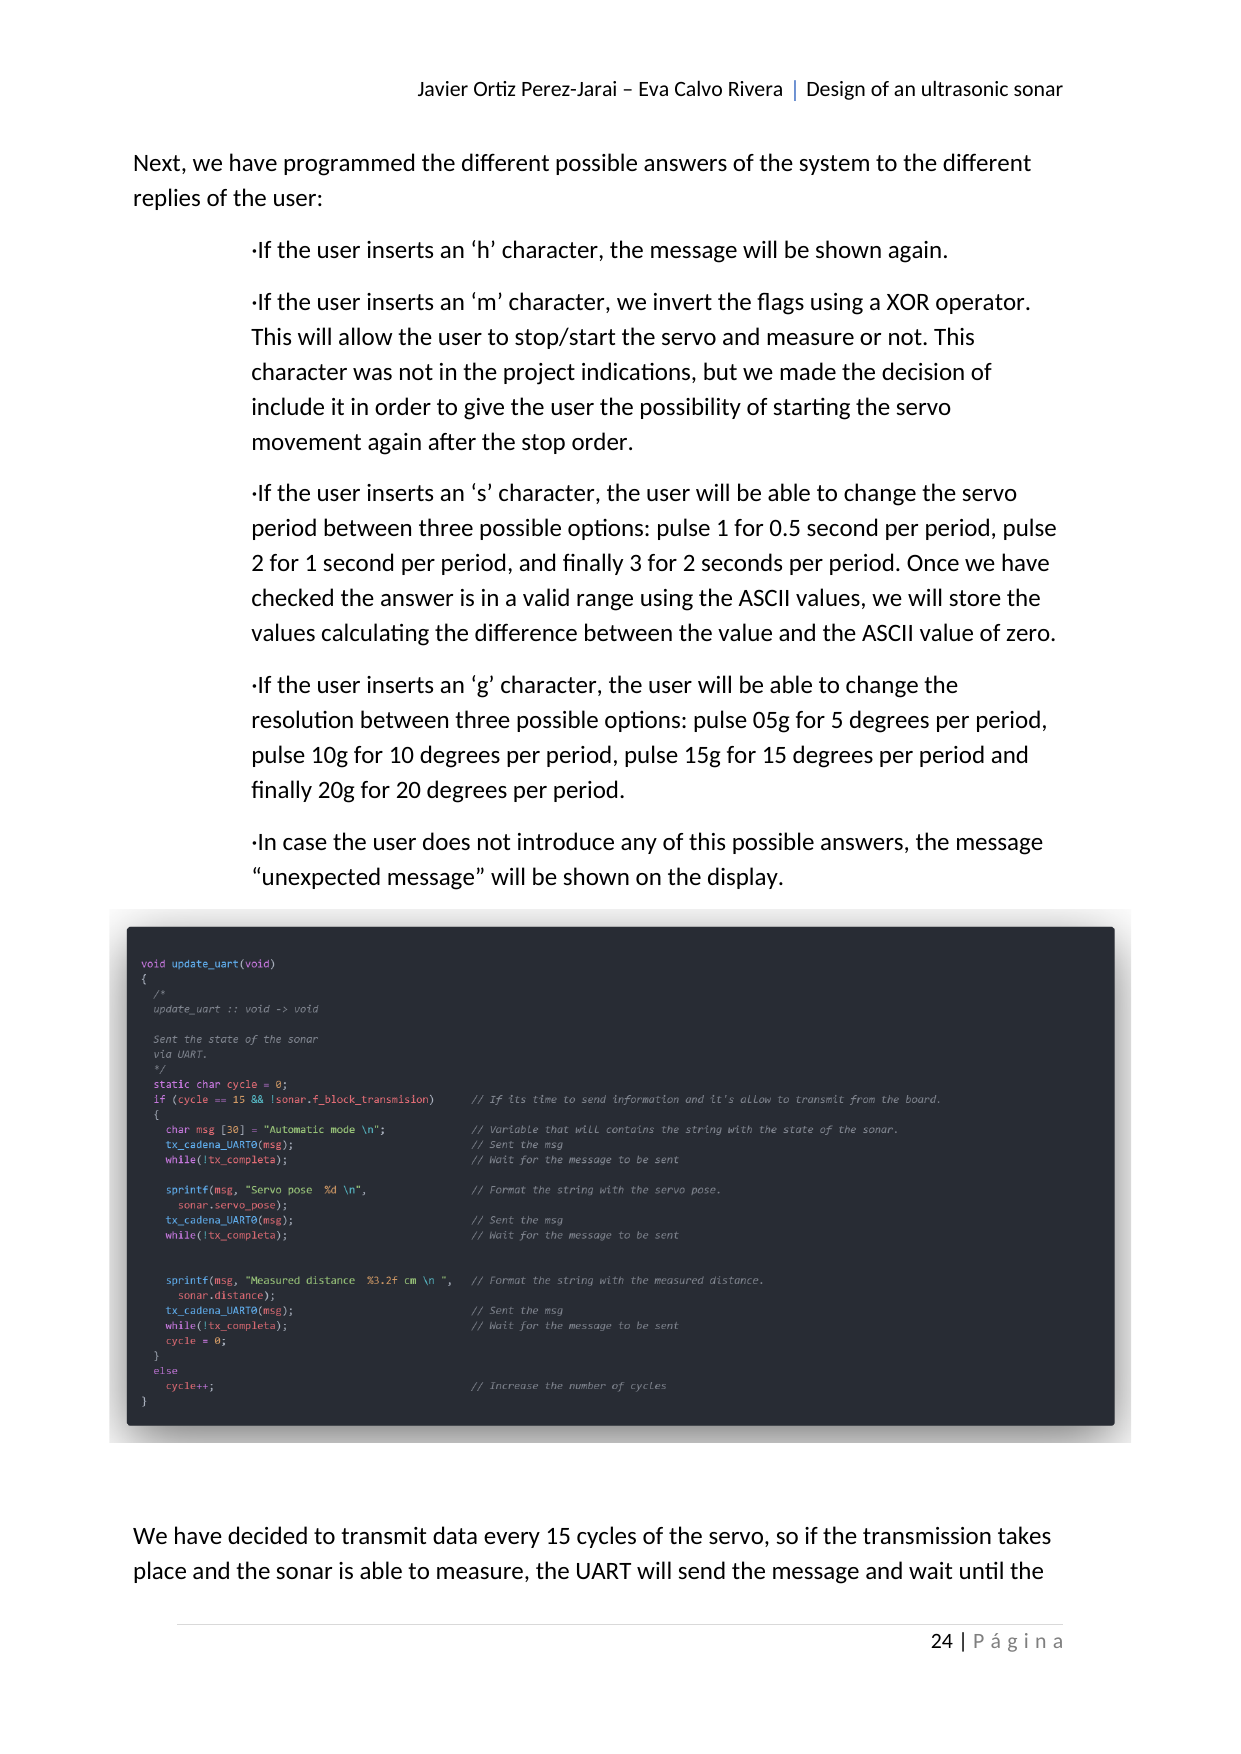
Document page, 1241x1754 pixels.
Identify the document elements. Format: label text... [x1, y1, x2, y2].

text ·In case the user does not introduce any of this possible answers, the message “unexpected message” will be shown on the display. [251, 826, 1063, 891]
text ·If the user inserts an ‘g’ character, the user will be able to change the resolution between three possible options: pulse 05g for 5 degrees per period, pulse 10g for 10 degrees per period, pulse 15g for 15 degrees per period and finally 20g for 20 degrees per period. [251, 669, 1063, 805]
picture [109, 909, 1132, 1443]
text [133, 1520, 1063, 1586]
text ·If the user inserts an ‘m’ character, we invert the flags using a XOR operator. This will allow the user to stop/start the servo and measure or not. This character was not in the project indications, but we made the decision of include it in order to give the user the possibility of starting the servo movement again after the stop order. [251, 286, 1063, 456]
text ·If the user inserts an ‘s’ character, the user will be able to change the servo period between three possible options: pulse 1 for 0.5 second per period, pulse 2 for 1 second per period, and finally 3 for 2 seconds per period. Once we have checked the answer is in a valid range using the ASCII values, we will store the values calculating the difference between the value and the ASCII value of zero. [251, 478, 1063, 648]
text Next, we have programmed the different possible answers of the system to the different replies of the user: [133, 148, 1063, 213]
text ·If the user inserts an ‘h’ character, the message will be shown again. [207, 234, 1063, 265]
